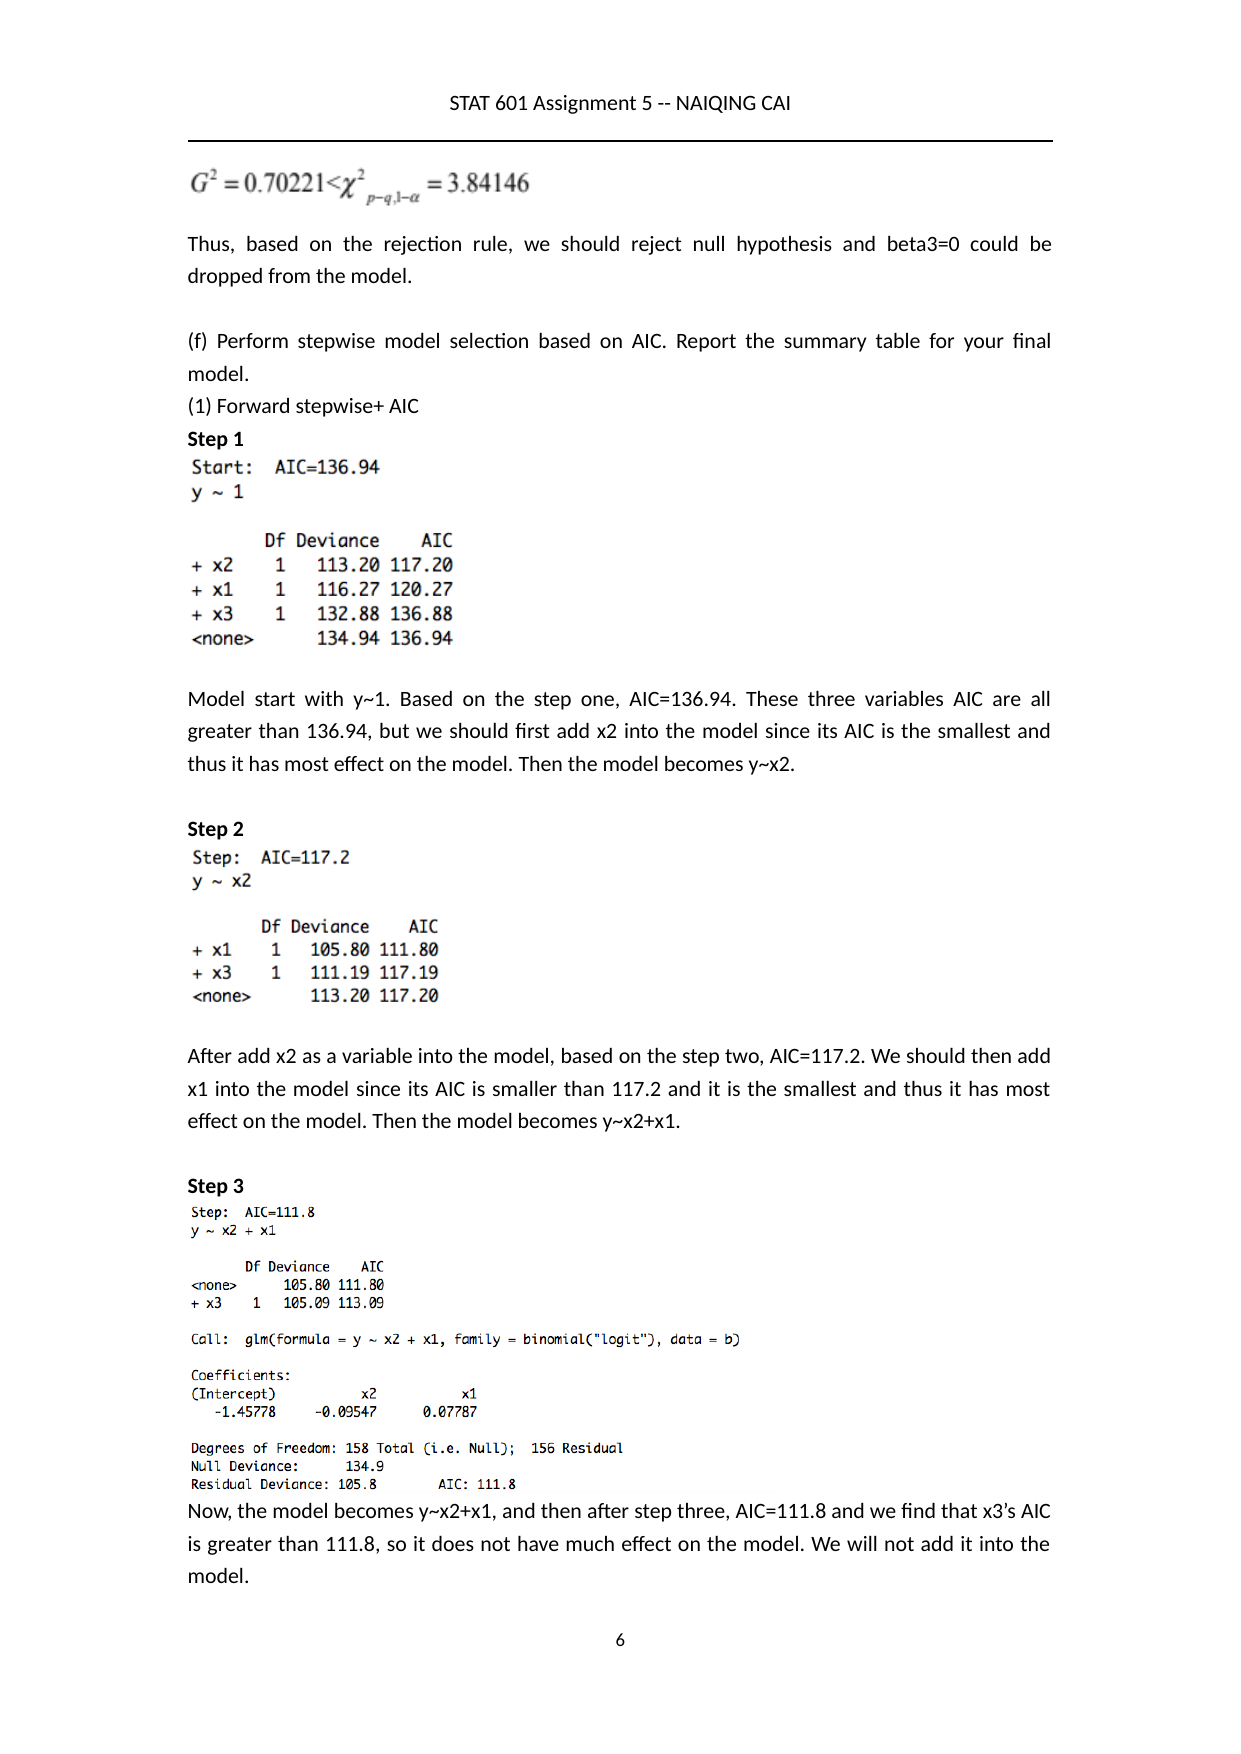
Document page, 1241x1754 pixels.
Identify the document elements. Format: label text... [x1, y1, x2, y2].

text (f) Perform stepwise model selection based on AIC. Report the summary table for your final model. [187, 324, 1053, 389]
text Thus, based on the rejection rule, we should reject null hypothesis and beta3=0 could be dropped from the model. [187, 227, 1053, 292]
text Model start with y~1. Based on the step one, AIC=136.94. These three variables AIC are all greater than 136.94, but we should first add x2 into the model since its AIC is the smallest and thus it has most effect on the model. Then the model becomes y~x2. [187, 682, 1053, 779]
text Step 2 [187, 812, 1053, 844]
text (1) Forward stepwise+ AIC [187, 389, 1053, 422]
text Step 3 [187, 1169, 1053, 1202]
picture [187, 454, 526, 660]
text After add x2 as a variable into the model, based on the step two, AIC=117.2. We should then add x1 into the model since its AIC is smaller than 117.2 and it is the smallest and thus it has most effect on the model. Then the model becomes y~x2+x1. [187, 1039, 1053, 1137]
text Now, the model becomes y~x2+x1, and then after step three, AIC=111.8 and we find that x3’s AIC is greater than 111.8, so it does not have much effect on the model. We will not add it into the model. [187, 1494, 1053, 1592]
picture [187, 844, 504, 1015]
text Step 1 [187, 422, 1053, 454]
picture [187, 1202, 781, 1494]
